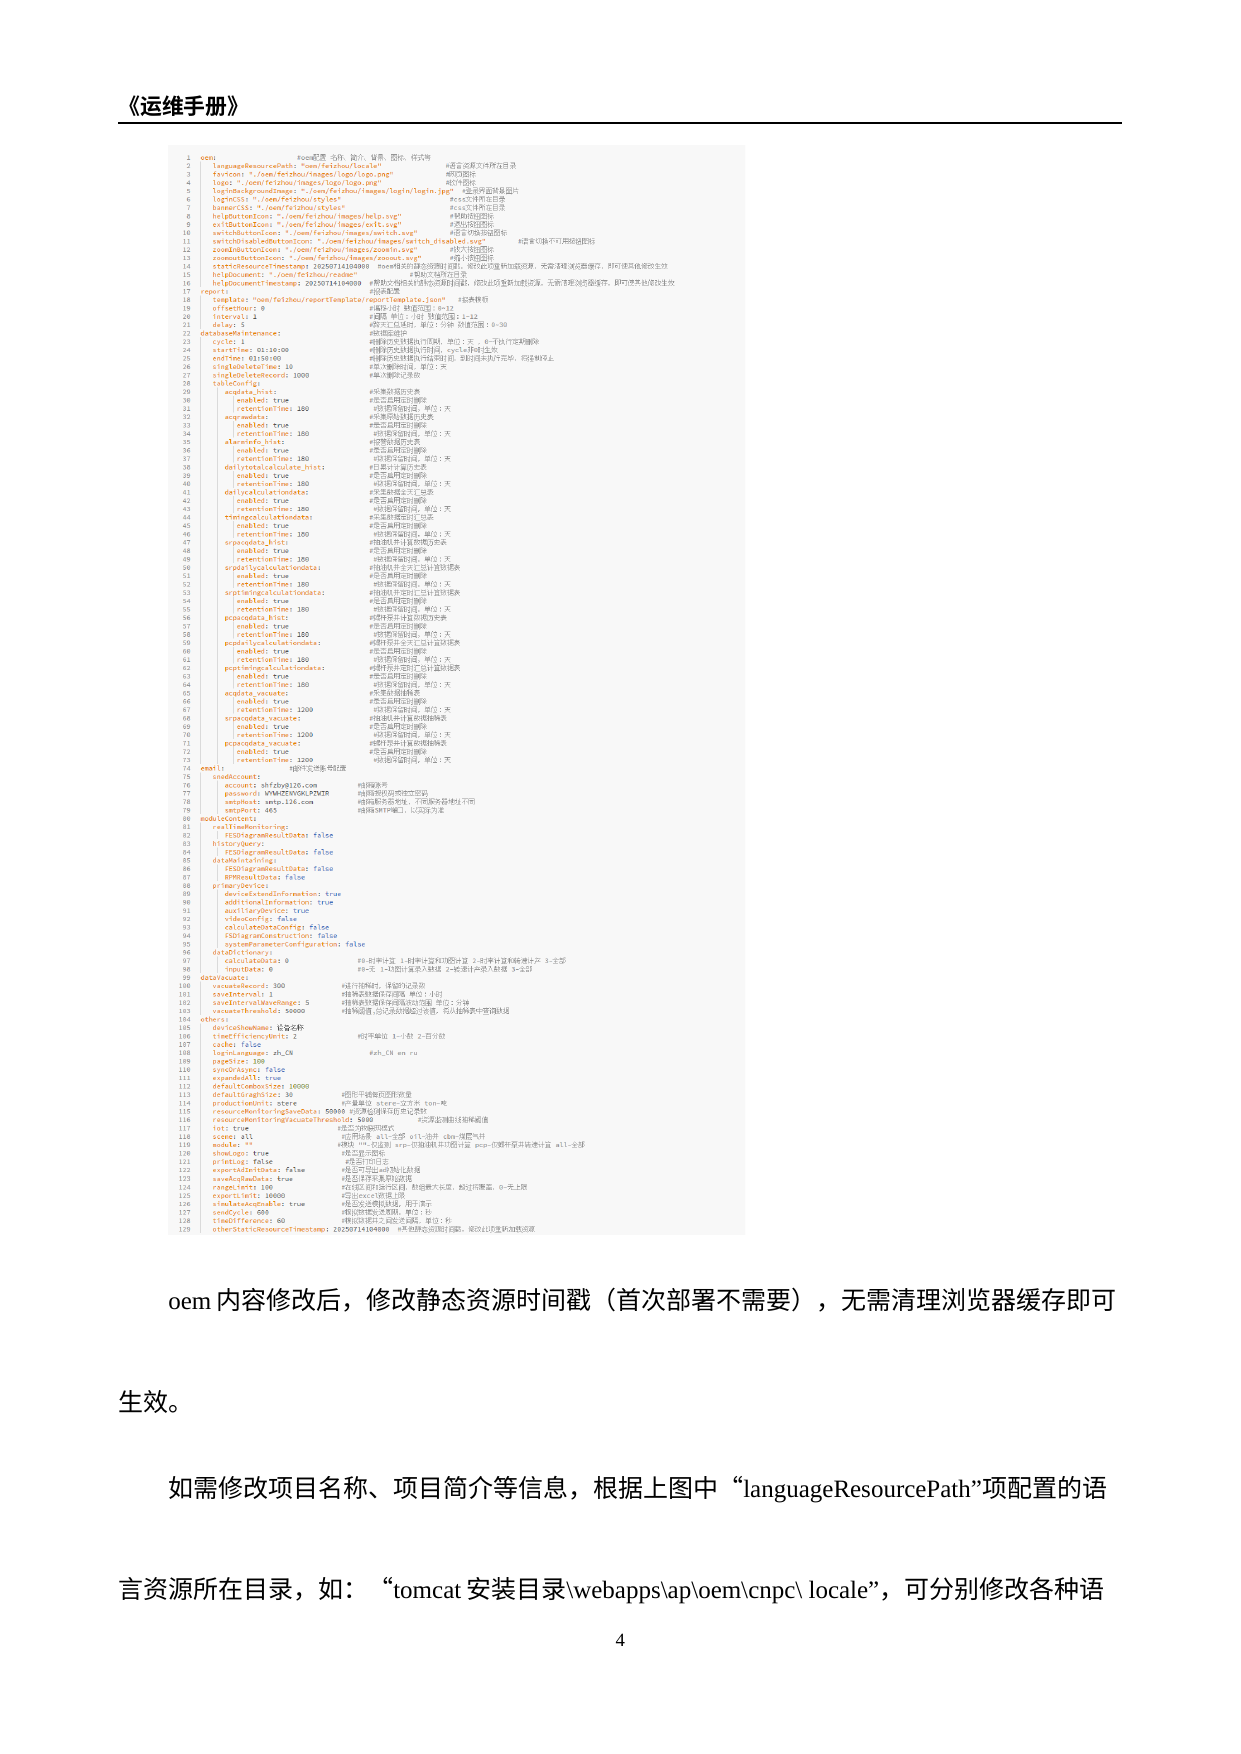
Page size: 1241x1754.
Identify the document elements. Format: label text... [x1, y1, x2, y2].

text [118, 1452, 1122, 1622]
text oem内容修改后，修改静态资源时间戳（首次部署不需要），无需清理浏览器缓存即可生效。 [118, 1264, 1122, 1434]
picture [168, 145, 746, 1235]
